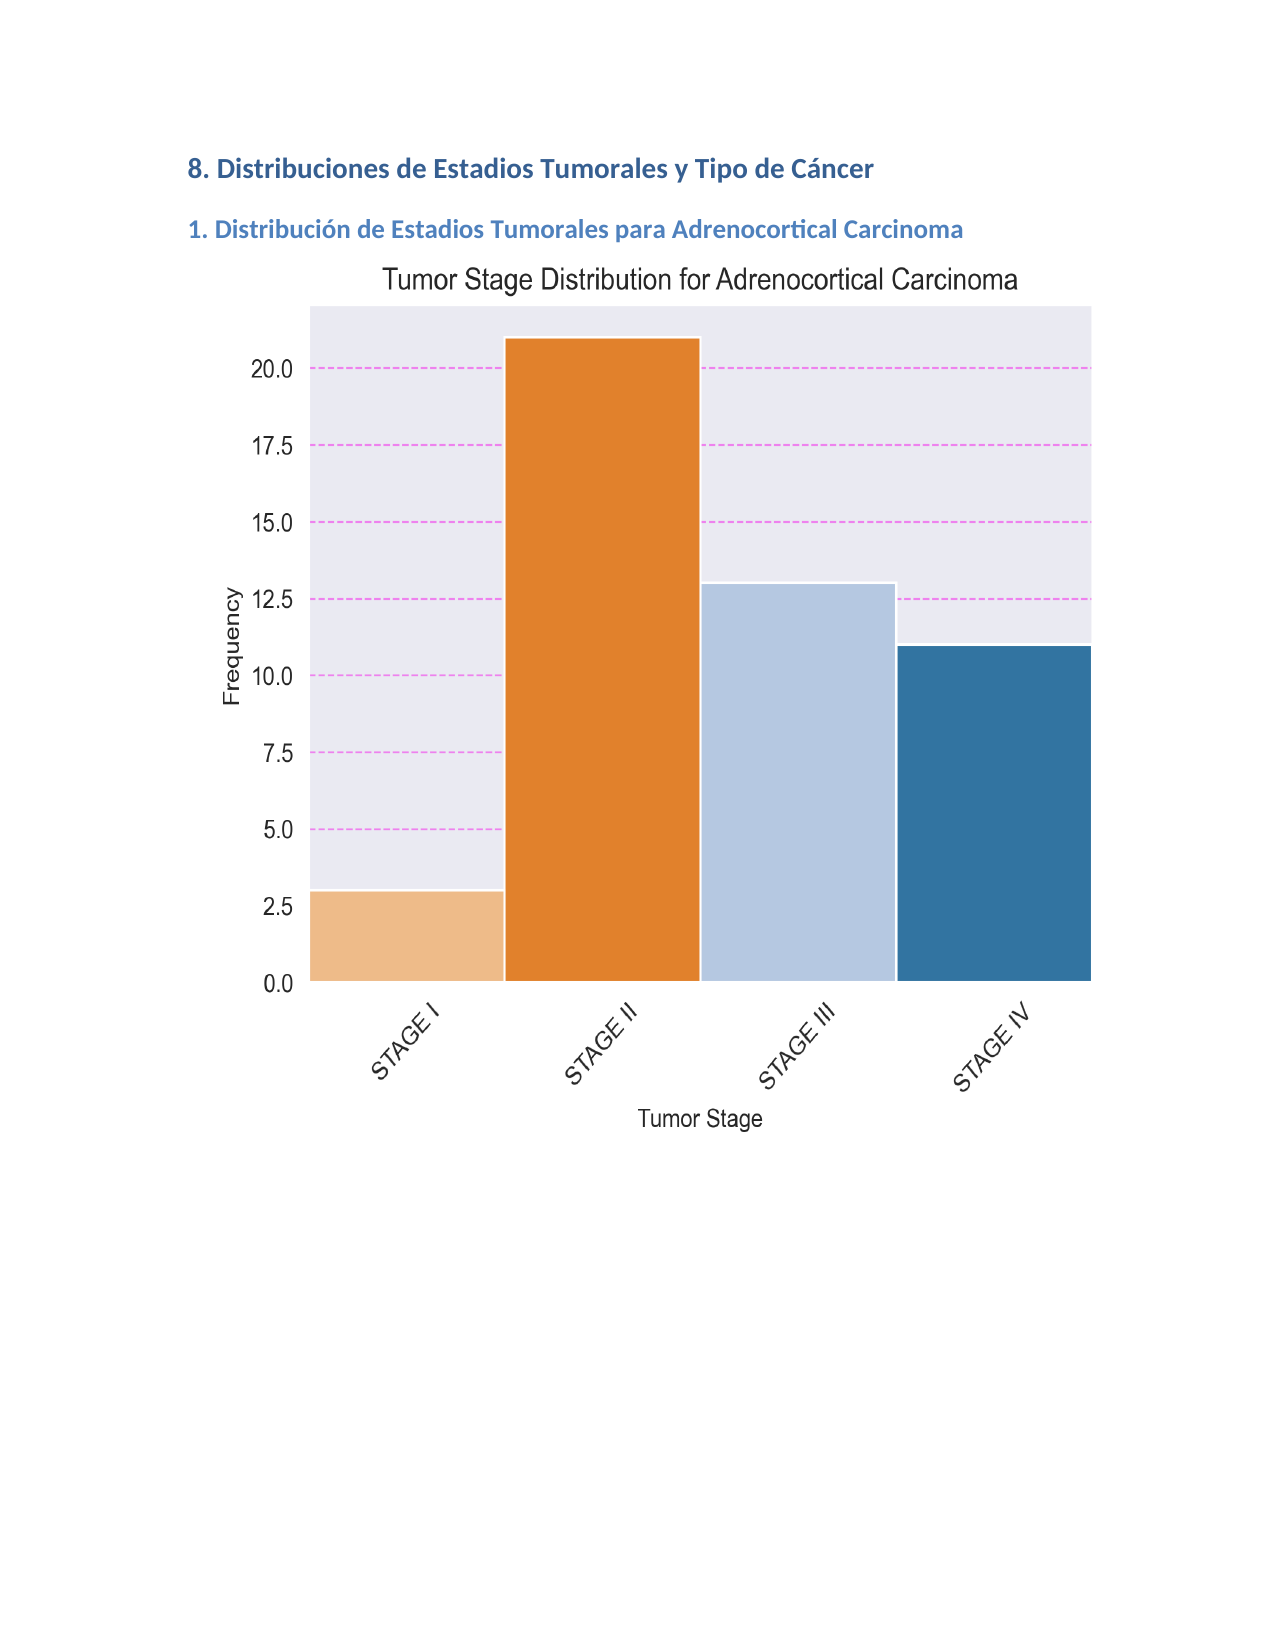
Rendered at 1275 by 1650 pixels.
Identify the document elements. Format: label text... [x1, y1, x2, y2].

picture [206, 249, 1107, 1150]
subtitle 8. Distribuciones de Estadios Tumorales y Tipo de Cáncer [187, 150, 1087, 186]
subtitle 1. Distribución de Estadios Tumorales para Adrenocortical Carcinoma [187, 212, 1087, 245]
